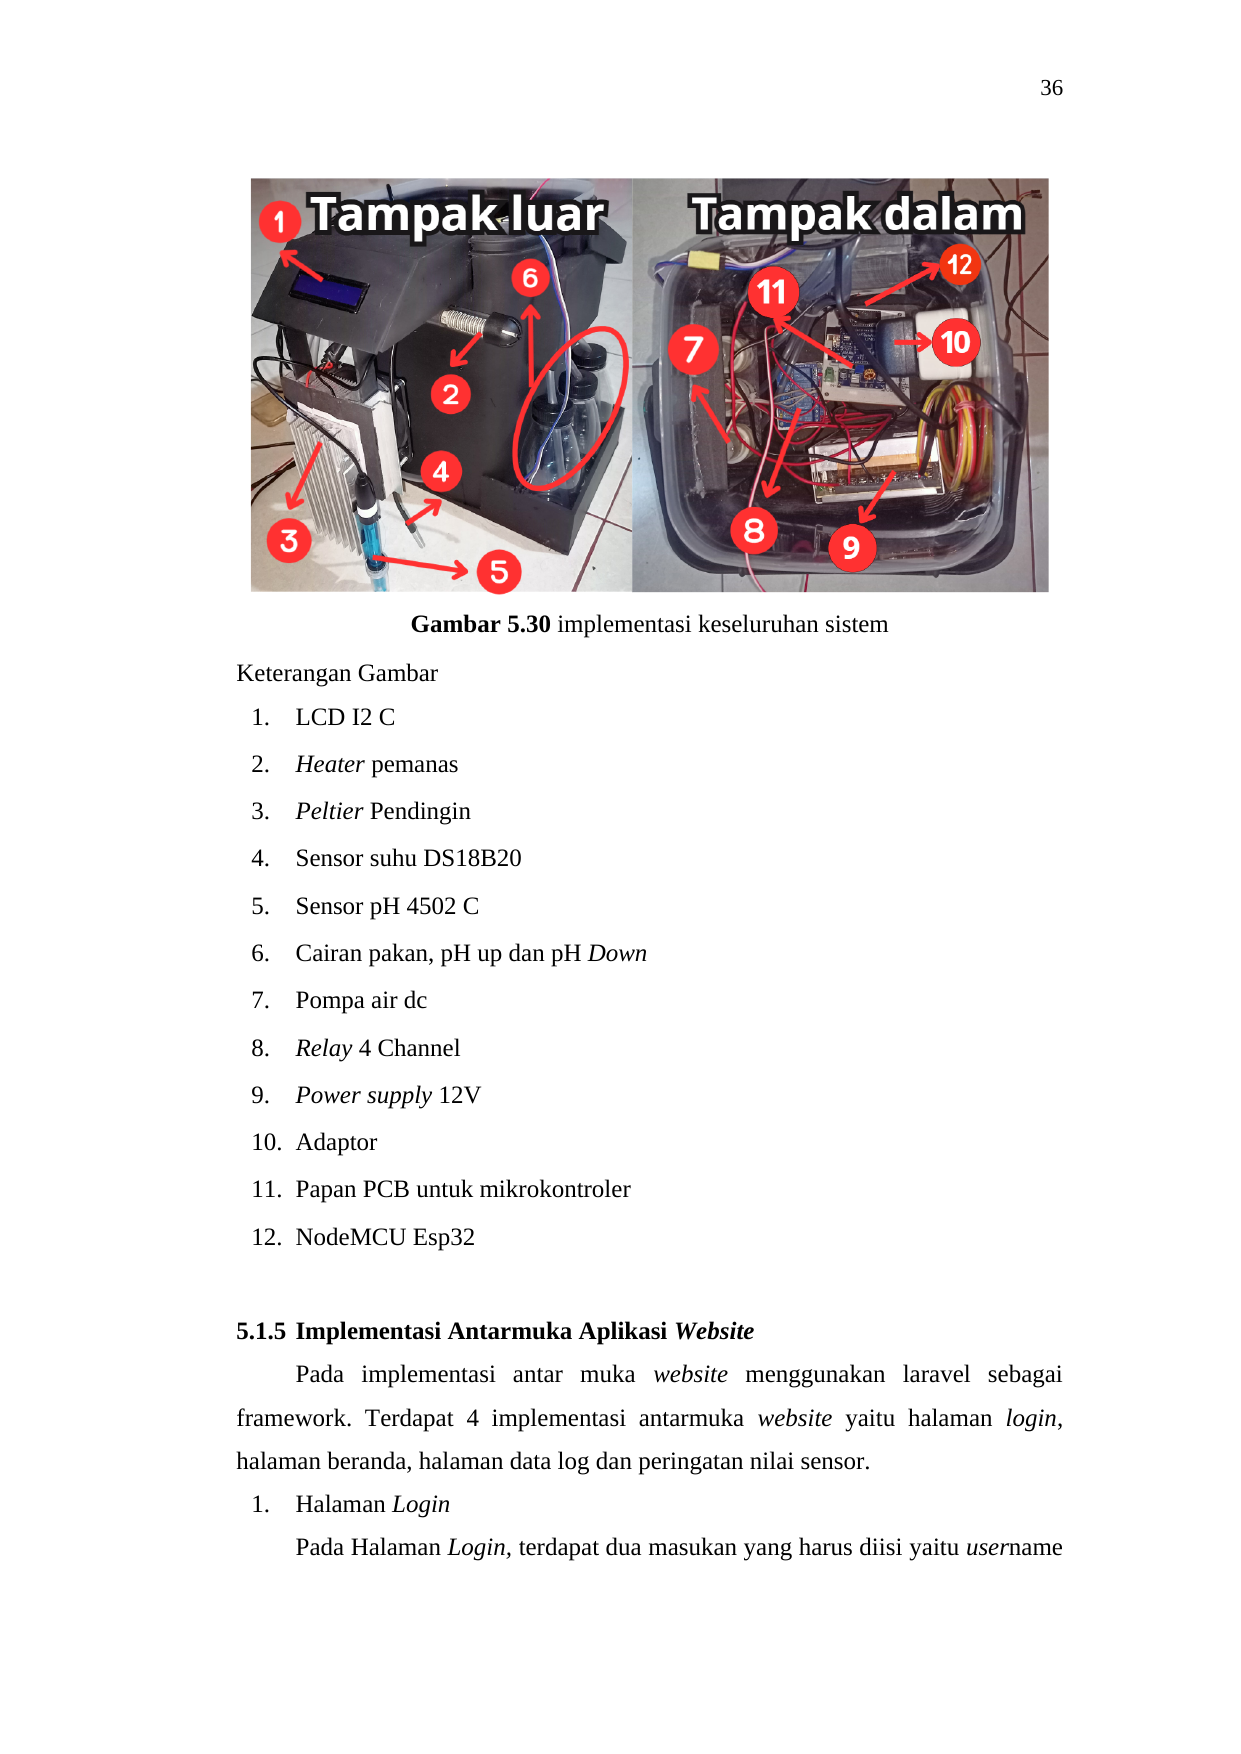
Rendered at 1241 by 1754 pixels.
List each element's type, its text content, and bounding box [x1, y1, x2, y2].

list Sensor pH 4502 C [251, 891, 1063, 919]
subtitle Implementasi Antarmuka Aplikasi Website [236, 1316, 1063, 1345]
list Sensor suhu DS18B20 [251, 843, 1063, 872]
text Pada implementasi antar muka website menggunakan laravel sebagai framework. Terdapat 4 implementasi antarmuka website yaitu halaman login, halaman beranda, halaman data log dan peringatan nilai sensor. [236, 1359, 1063, 1474]
list Peltier Pendingin [251, 796, 1063, 825]
list NodeMCU Esp32 [251, 1222, 1063, 1251]
list Pompa air dc [251, 985, 1063, 1014]
list Cairan pakan, pH up dan pH Down [251, 938, 1063, 967]
text Keterangan Gambar [236, 658, 1063, 687]
picture [250, 177, 1049, 596]
list Adaptor [251, 1127, 1063, 1156]
list Papan PCB untuk mikrokontroler [251, 1174, 1063, 1203]
list Power supply 12V [251, 1080, 1063, 1109]
list Heater pemanas [251, 749, 1063, 778]
list Halaman Login [236, 1489, 1063, 1518]
list LCD I2 C [251, 702, 1063, 730]
list Relay 4 Channel [251, 1033, 1063, 1061]
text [236, 1532, 1063, 1561]
